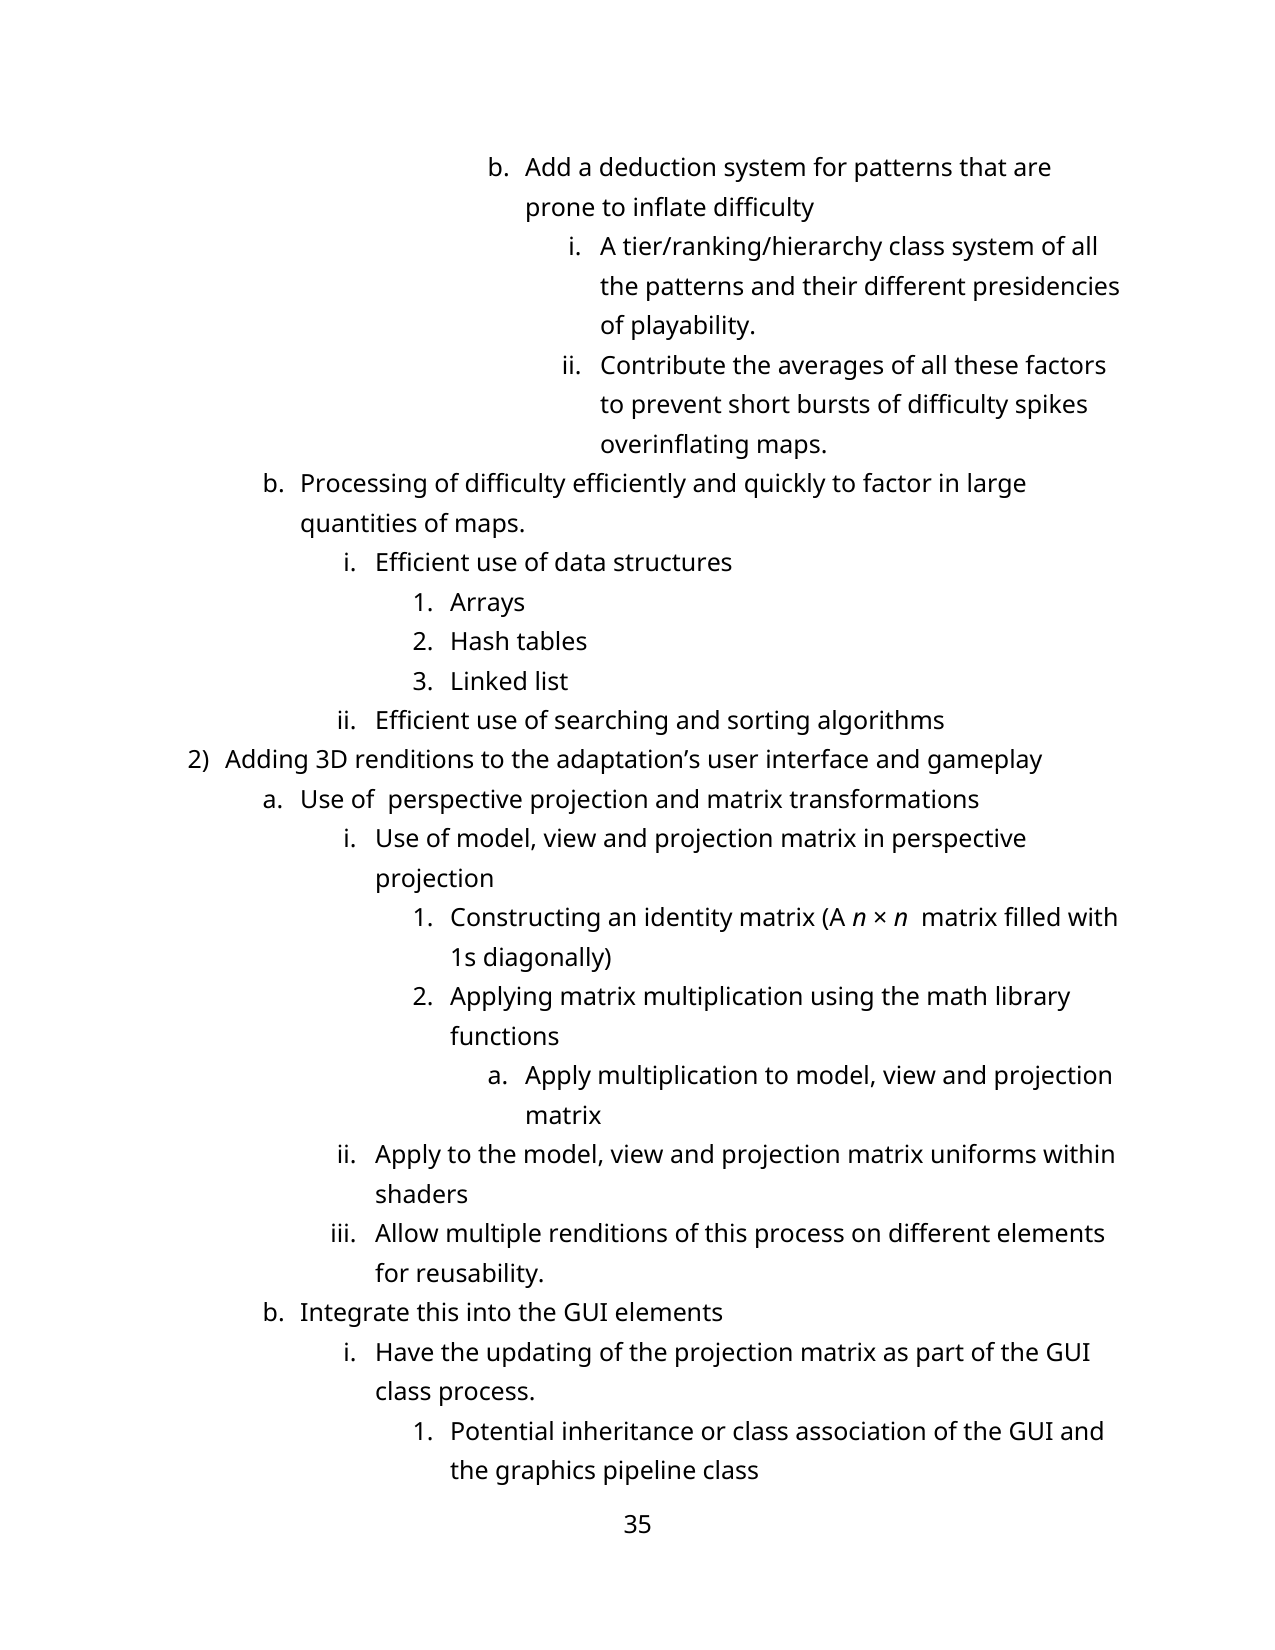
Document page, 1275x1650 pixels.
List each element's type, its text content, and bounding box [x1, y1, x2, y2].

list Hash tables [412, 624, 1125, 658]
list Integrate this into the GUI elements [262, 1295, 1125, 1329]
list Arrays [412, 584, 1125, 618]
list Linked list [412, 663, 1125, 697]
list Use of perspective projection and matrix transformations [262, 782, 1125, 816]
list Use of model, view and projection matrix in perspective projection [356, 821, 1125, 895]
list Add a deduction system for patterns that are prone to inflate difficulty [487, 150, 1125, 223]
list Apply multiplication to model, view and projection matrix [487, 1058, 1125, 1132]
list Processing of difficulty efficiently and quickly to factor in large quantities of maps. [262, 466, 1125, 539]
list Applying matrix multiplication using the math library functions [412, 979, 1125, 1053]
list Potential inheritance or class association of the GUI and the graphics pipeline class [412, 1413, 1125, 1487]
list Efficient use of data structures [356, 545, 1125, 579]
list A tier/ranking/hierarchy class system of all the patterns and their different presidencies of playability. [581, 229, 1125, 342]
list Efficient use of searching and sorting algorithms [356, 703, 1125, 737]
list Allow multiple renditions of this process on different elements for reusability. [356, 1216, 1125, 1289]
list Constructing an identity matrix (A n × n matrix filled with 1s diagonally) [412, 900, 1125, 974]
list Contribute the averages of all these factors to prevent short bursts of difficulty spikes overinflating maps. [581, 347, 1125, 460]
list Adding 3D renditions to the adaptation’s user interface and gameplay [187, 742, 1125, 776]
list Have the updating of the projection matrix as part of the GUI class process. [356, 1334, 1125, 1408]
list Apply to the model, view and projection matrix uniforms within shaders [356, 1137, 1125, 1211]
